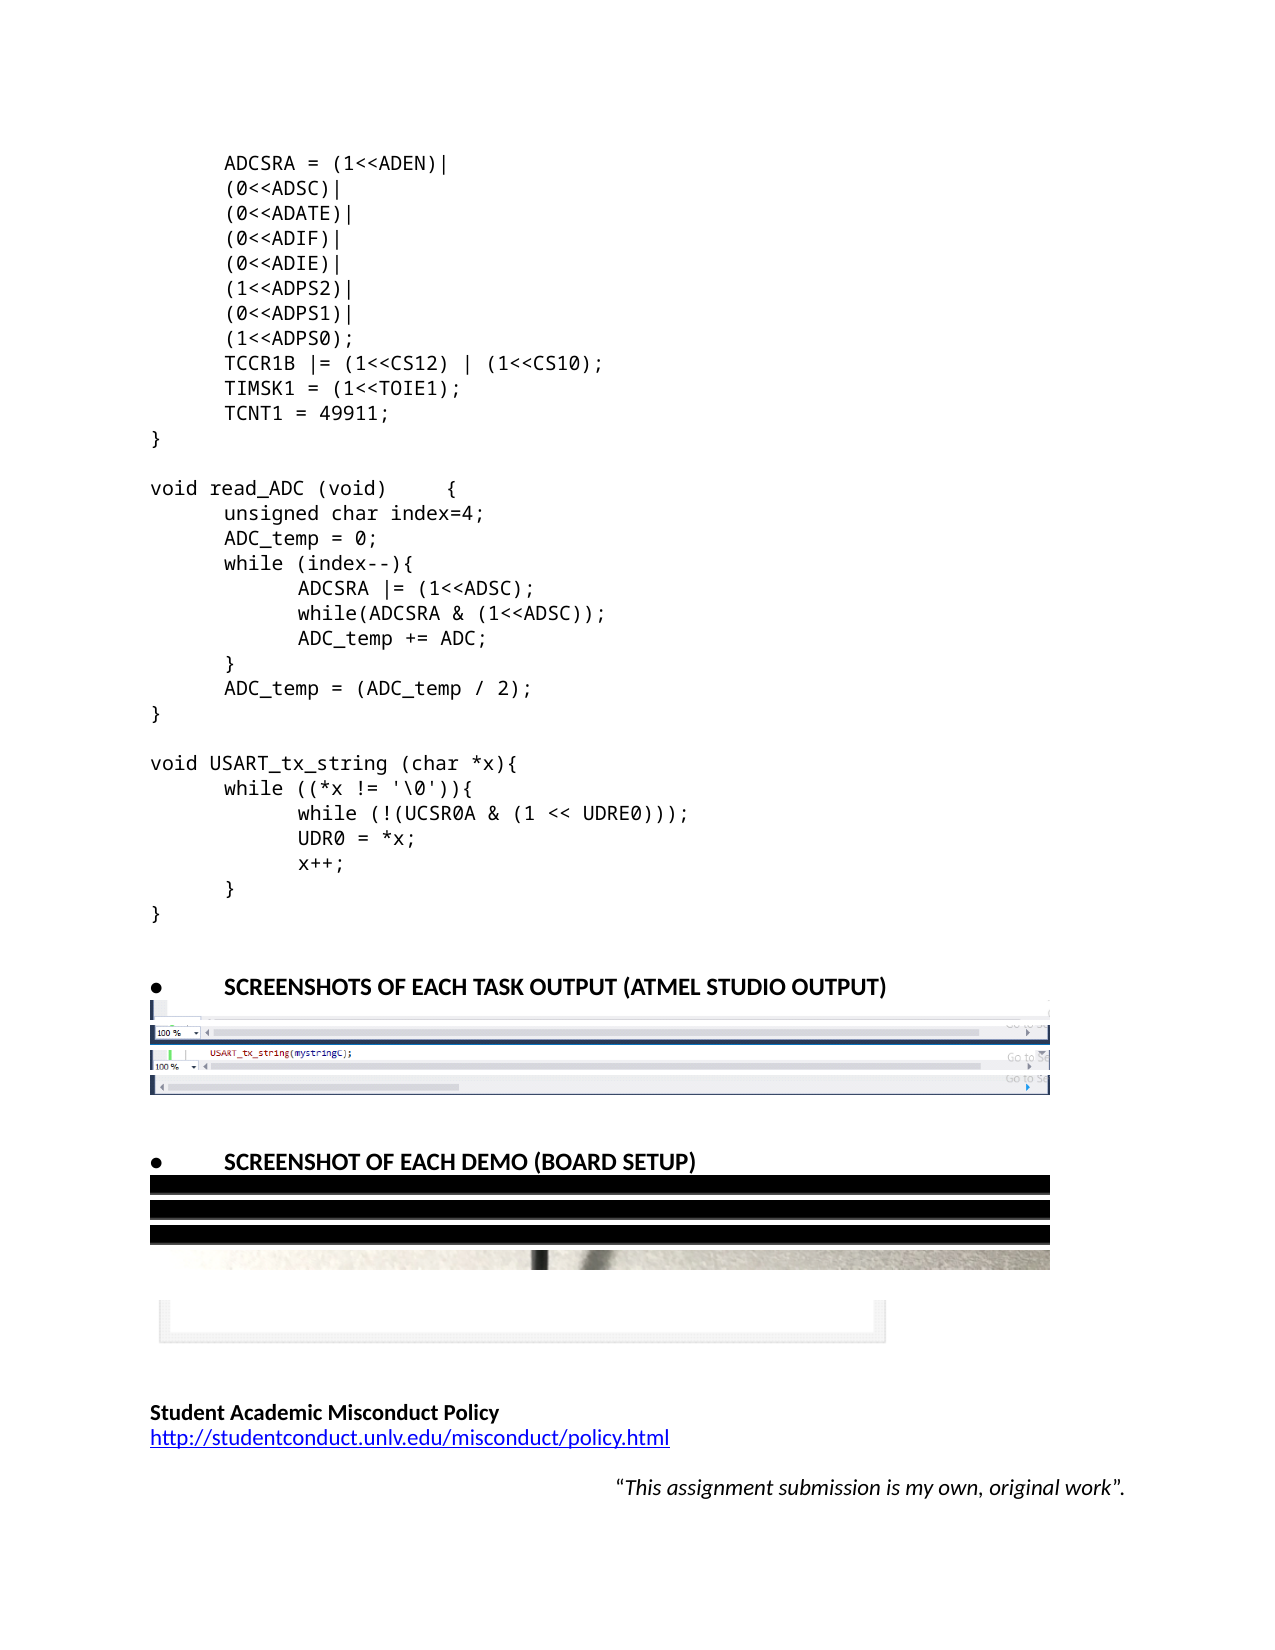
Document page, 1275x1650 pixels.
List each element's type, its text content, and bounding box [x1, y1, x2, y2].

text } [150, 875, 1125, 900]
text Student Academic Misconduct Policy [150, 1400, 1125, 1425]
text (1<<ADPS0); [150, 325, 1125, 350]
text (0<<ADATE)| [150, 200, 1125, 225]
text http://studentconduct.unlv.edu/misconduct/policy.html [150, 1425, 1125, 1450]
text while ((*x != '\0')){ [150, 775, 1125, 800]
text ADC_temp = (ADC_temp / 2); [150, 675, 1125, 700]
list SCREENSHOTS OF EACH TASK OUTPUT (ATMEL STUDIO OUTPUT) [150, 975, 1125, 1000]
text ADC_temp += ADC; [150, 625, 1125, 650]
text while(ADCSRA & (1<<ADSC)); [150, 600, 1125, 625]
text (1<<ADPS2)| [150, 275, 1125, 300]
text TIMSK1 = (1<<TOIE1); [150, 375, 1125, 400]
text ADCSRA |= (1<<ADSC); [150, 575, 1125, 600]
text } [150, 650, 1125, 675]
text while (!(UCSR0A & (1 << UDRE0))); [150, 800, 1125, 825]
text “This assignment submission is my own, original work”. [150, 1475, 1125, 1500]
text TCCR1B |= (1<<CS12) | (1<<CS10); [150, 350, 1125, 375]
text void USART_tx_string (char *x){ [150, 750, 1125, 775]
text TCNT1 = 49911; [150, 400, 1125, 425]
text (0<<ADSC)| [150, 175, 1125, 200]
text (0<<ADPS1)| [150, 300, 1125, 325]
text (0<<ADIF)| [150, 225, 1125, 250]
text (0<<ADIE)| [150, 250, 1125, 275]
list SCREENSHOT OF EACH DEMO (BOARD SETUP) [150, 1150, 1125, 1175]
text ADC_temp = 0; [150, 525, 1125, 550]
text UDR0 = *x; [150, 825, 1125, 850]
text } [150, 900, 1125, 925]
text } [150, 700, 1125, 725]
text void read_ADC (void) { [150, 475, 1125, 500]
text ADCSRA = (1<<ADEN)| [150, 150, 1125, 175]
text x++; [150, 850, 1125, 875]
text unsigned char index=4; [150, 500, 1125, 525]
text while (index--){ [150, 550, 1125, 575]
text } [150, 425, 1125, 450]
